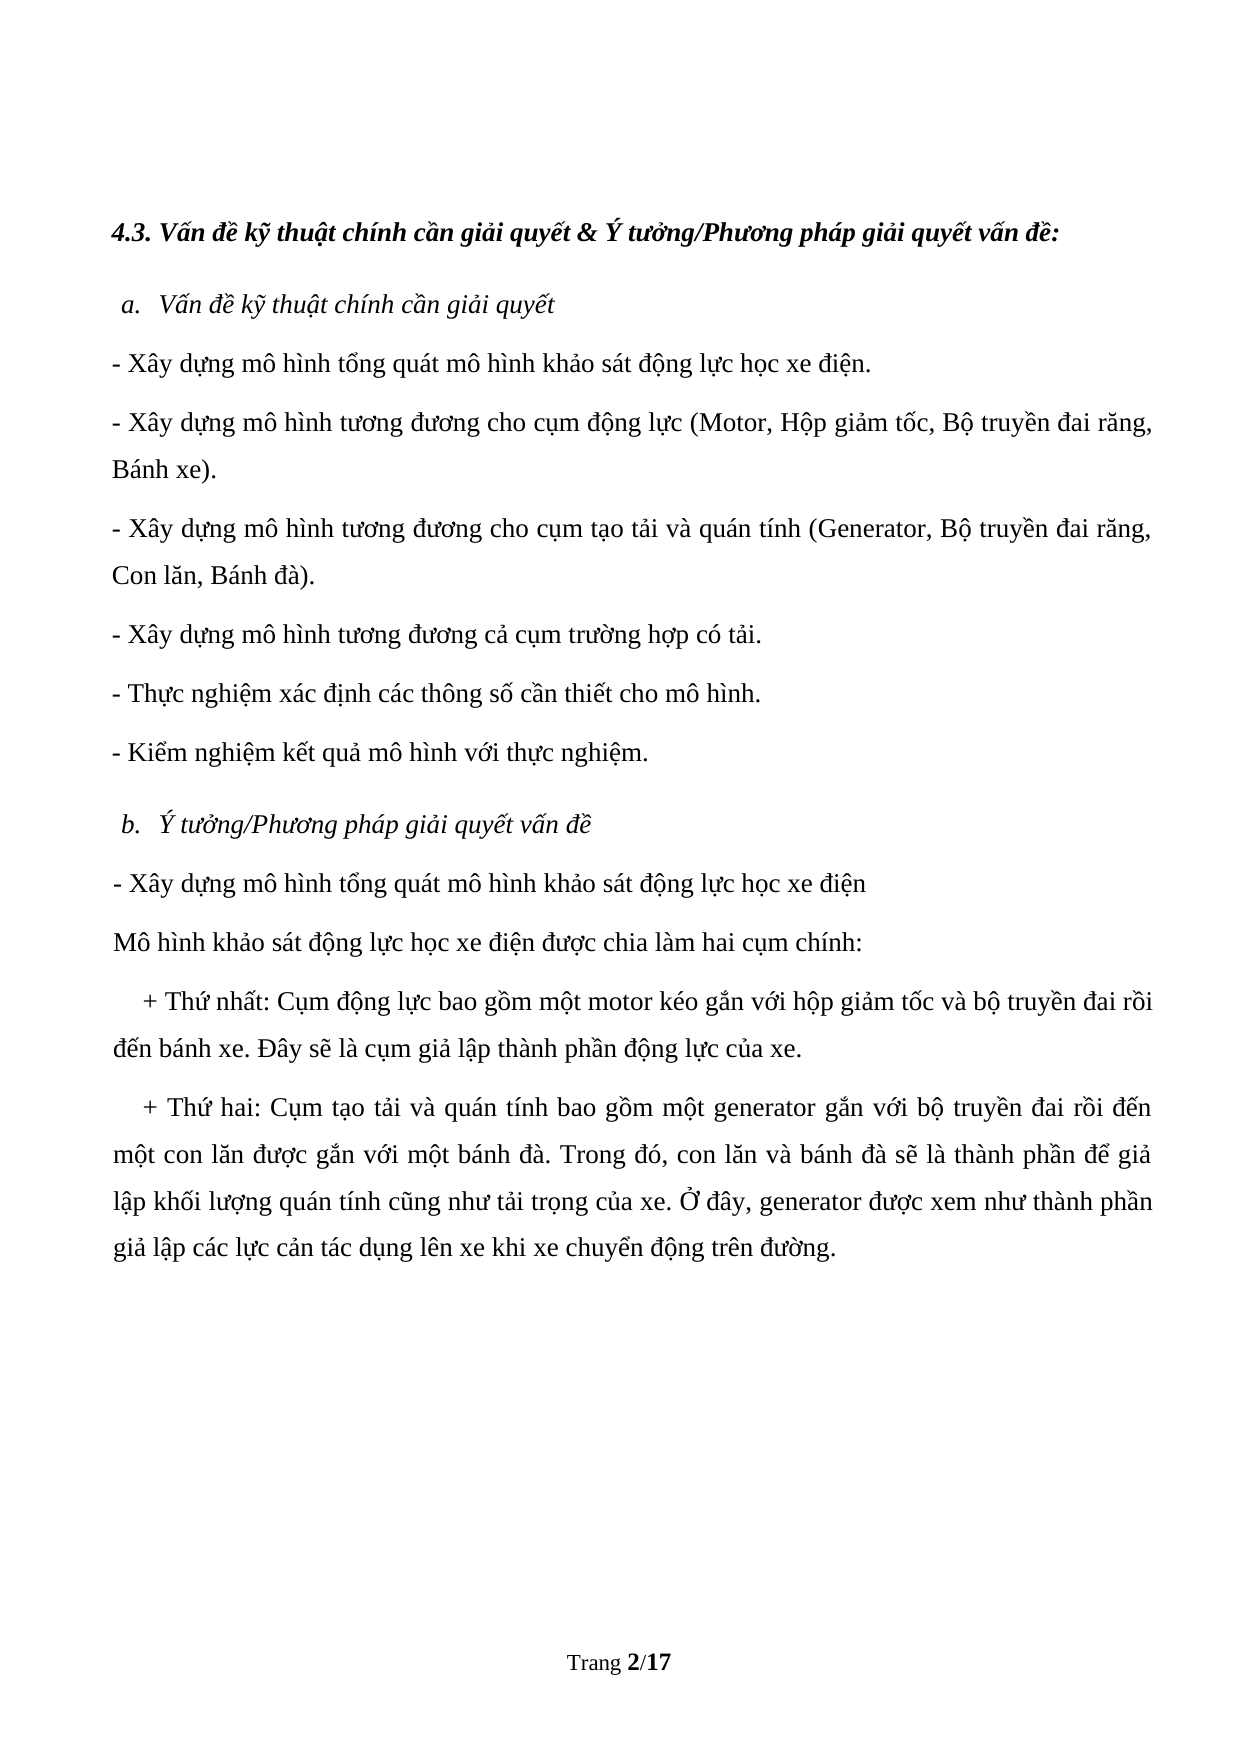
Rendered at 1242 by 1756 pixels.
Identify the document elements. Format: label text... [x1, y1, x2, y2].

list Vấn đề kỹ thuật chính cần giải quyết [121, 288, 1154, 319]
text - Xây dựng mô hình tương đương cho cụm động lực (Motor, Hộp giảm tốc, Bộ truyền đai răng, Bánh xe). [112, 406, 1154, 484]
text Mô hình khảo sát động lực học xe điện được chia làm hai cụm chính: [83, 926, 1154, 957]
text - Xây dựng mô hình tương đương cho cụm tạo tải và quán tính (Generator, Bộ truyền đai răng, Con lăn, Bánh đà). [112, 512, 1154, 590]
text - Xây dựng mô hình tổng quát mô hình khảo sát động lực học xe điện. [112, 347, 1154, 378]
text + Thứ hai: Cụm tạo tải và quán tính bao gồm một generator gắn với bộ truyền đai rồi đến một con lăn được gắn với một bánh đà. Trong đó, con lăn và bánh đà sẽ là thành phần để giả lập khối lượng quán tính cũng như tải trọng của xe. Ở đây, generator được xem như thành phần giả lập các lực cản tác dụng lên xe khi xe chuyển động trên đường. [113, 1091, 1154, 1262]
list Ý tưởng/Phương pháp giải quyết vấn đề [121, 808, 1154, 839]
text 4.3. Vấn đề kỹ thuật chính cần giải quyết & Ý tưởng/Phương pháp giải quyết vấn đề: [111, 216, 1154, 247]
text - Thực nghiệm xác định các thông số cần thiết cho mô hình. [112, 677, 1154, 708]
text + Thứ nhất: Cụm động lực bao gồm một motor kéo gắn với hộp giảm tốc và bộ truyền đai rồi đến bánh xe. Đây sẽ là cụm giả lập thành phần động lực của xe. [113, 985, 1154, 1063]
text - Xây dựng mô hình tương đương cả cụm trường hợp có tải. [112, 618, 1154, 649]
text - Kiểm nghiệm kết quả mô hình với thực nghiệm. [112, 736, 1154, 767]
text - Xây dựng mô hình tổng quát mô hình khảo sát động lực học xe điện [113, 867, 1154, 898]
